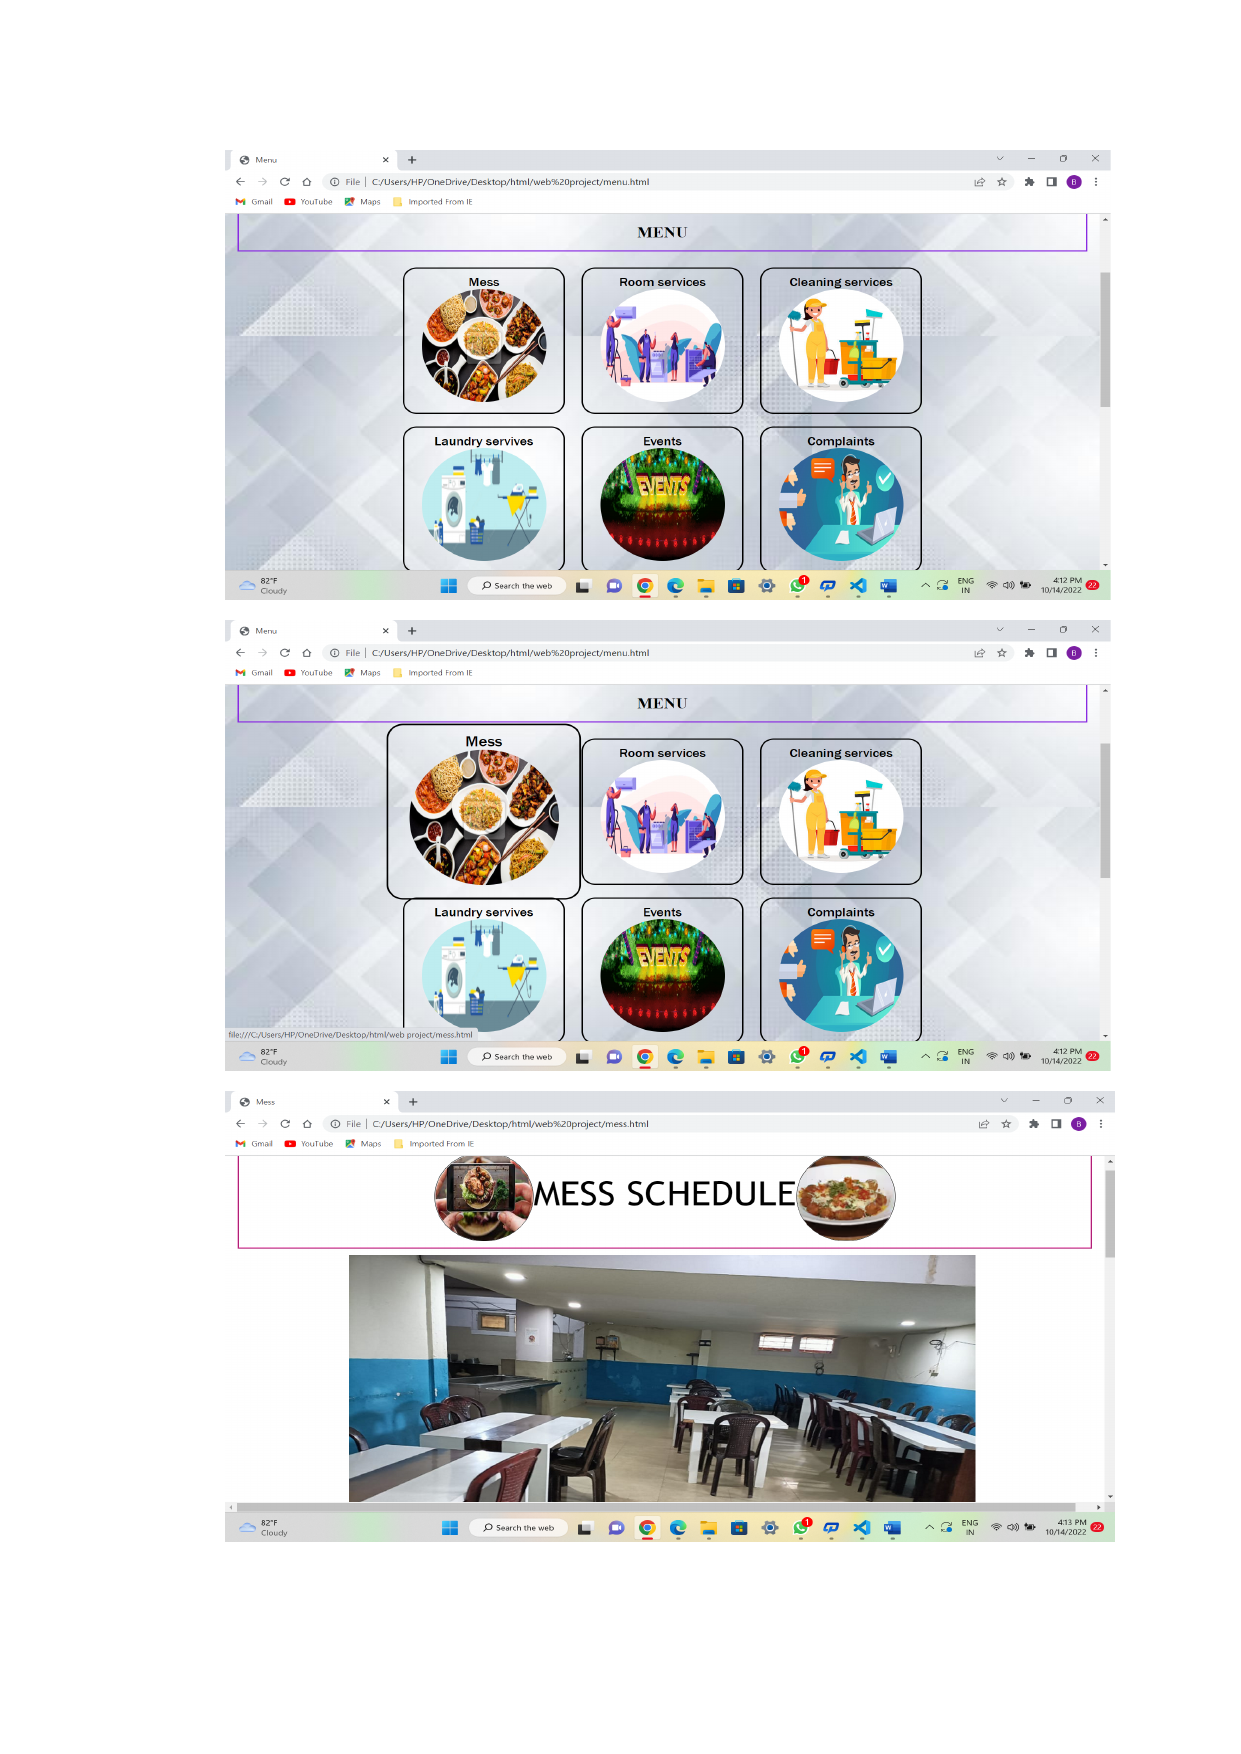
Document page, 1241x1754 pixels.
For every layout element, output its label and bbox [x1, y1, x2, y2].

picture [225, 1091, 1115, 1542]
picture [225, 150, 1111, 600]
picture [225, 620, 1111, 1071]
